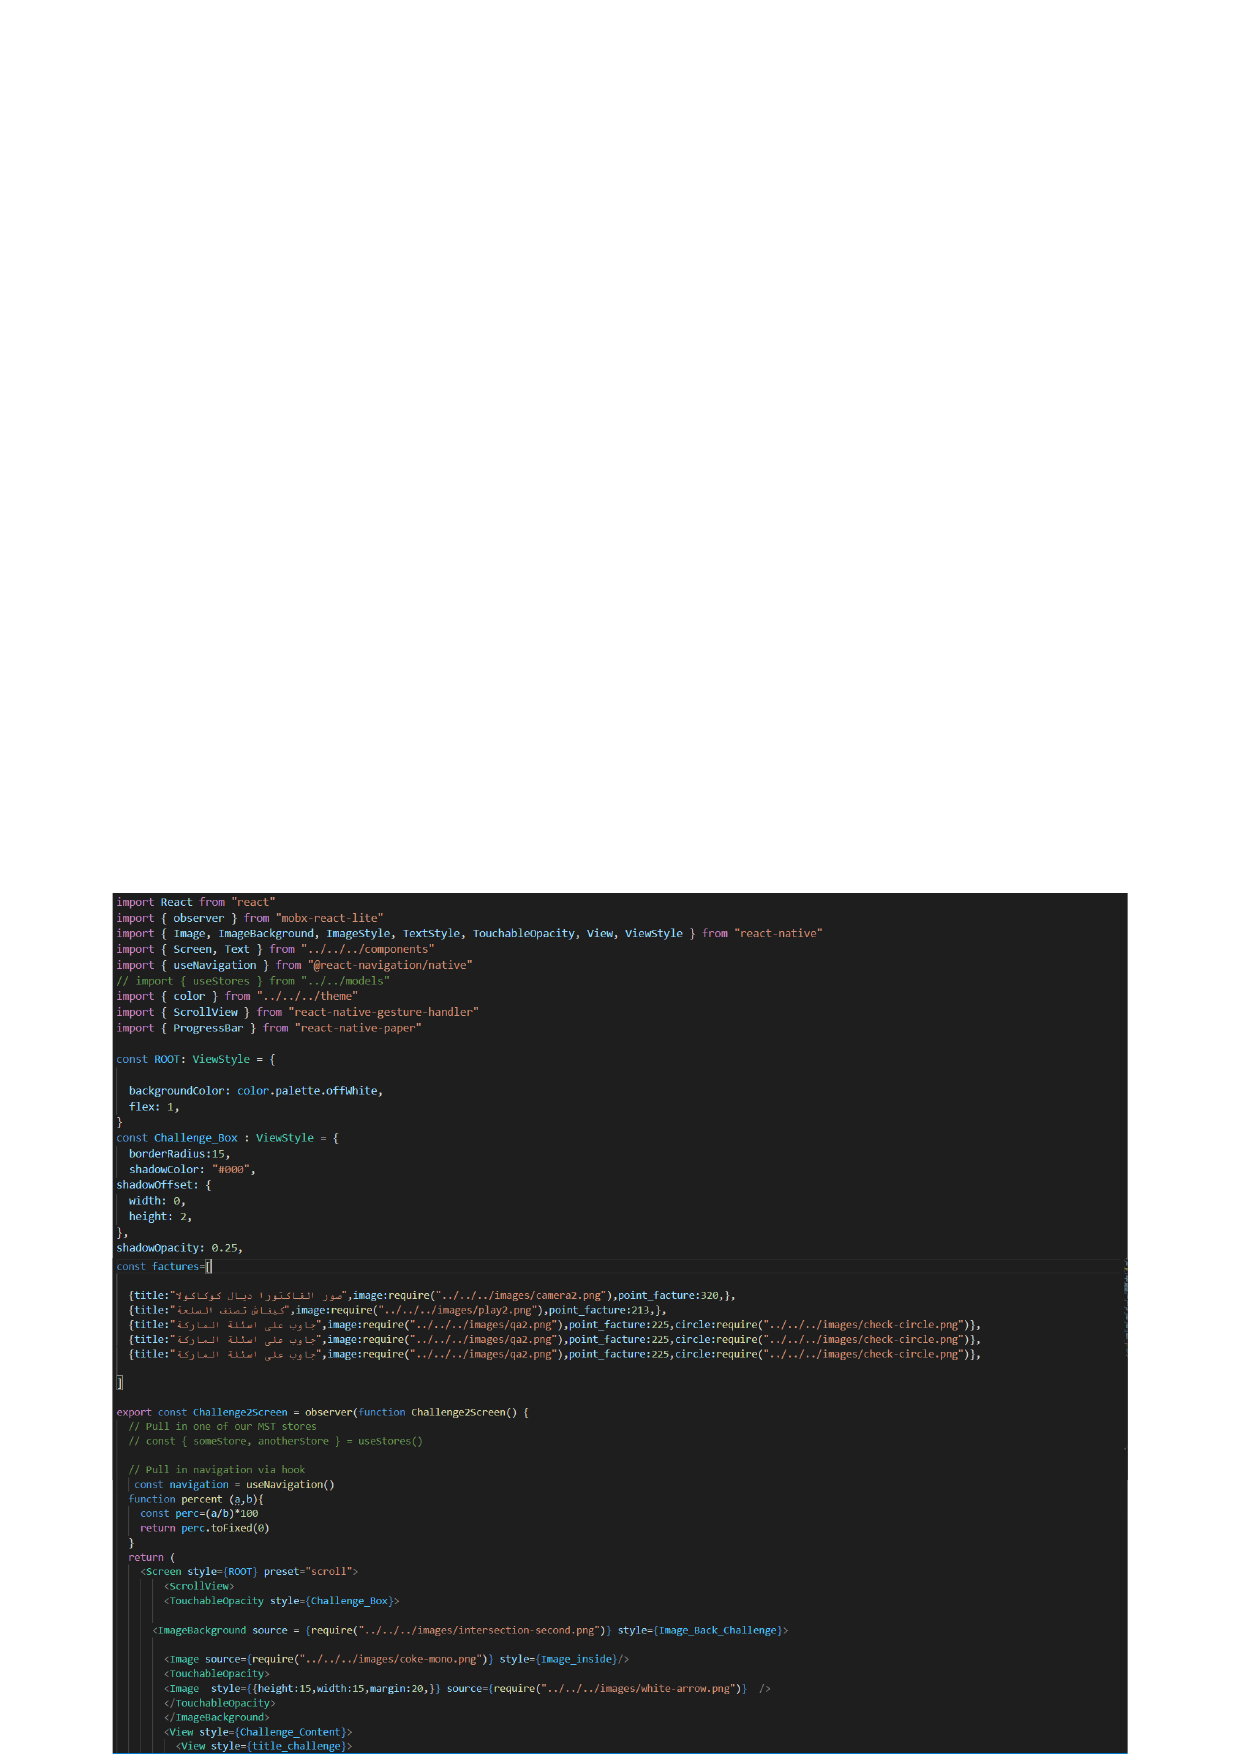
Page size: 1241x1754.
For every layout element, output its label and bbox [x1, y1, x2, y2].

picture [112, 893, 1128, 1754]
